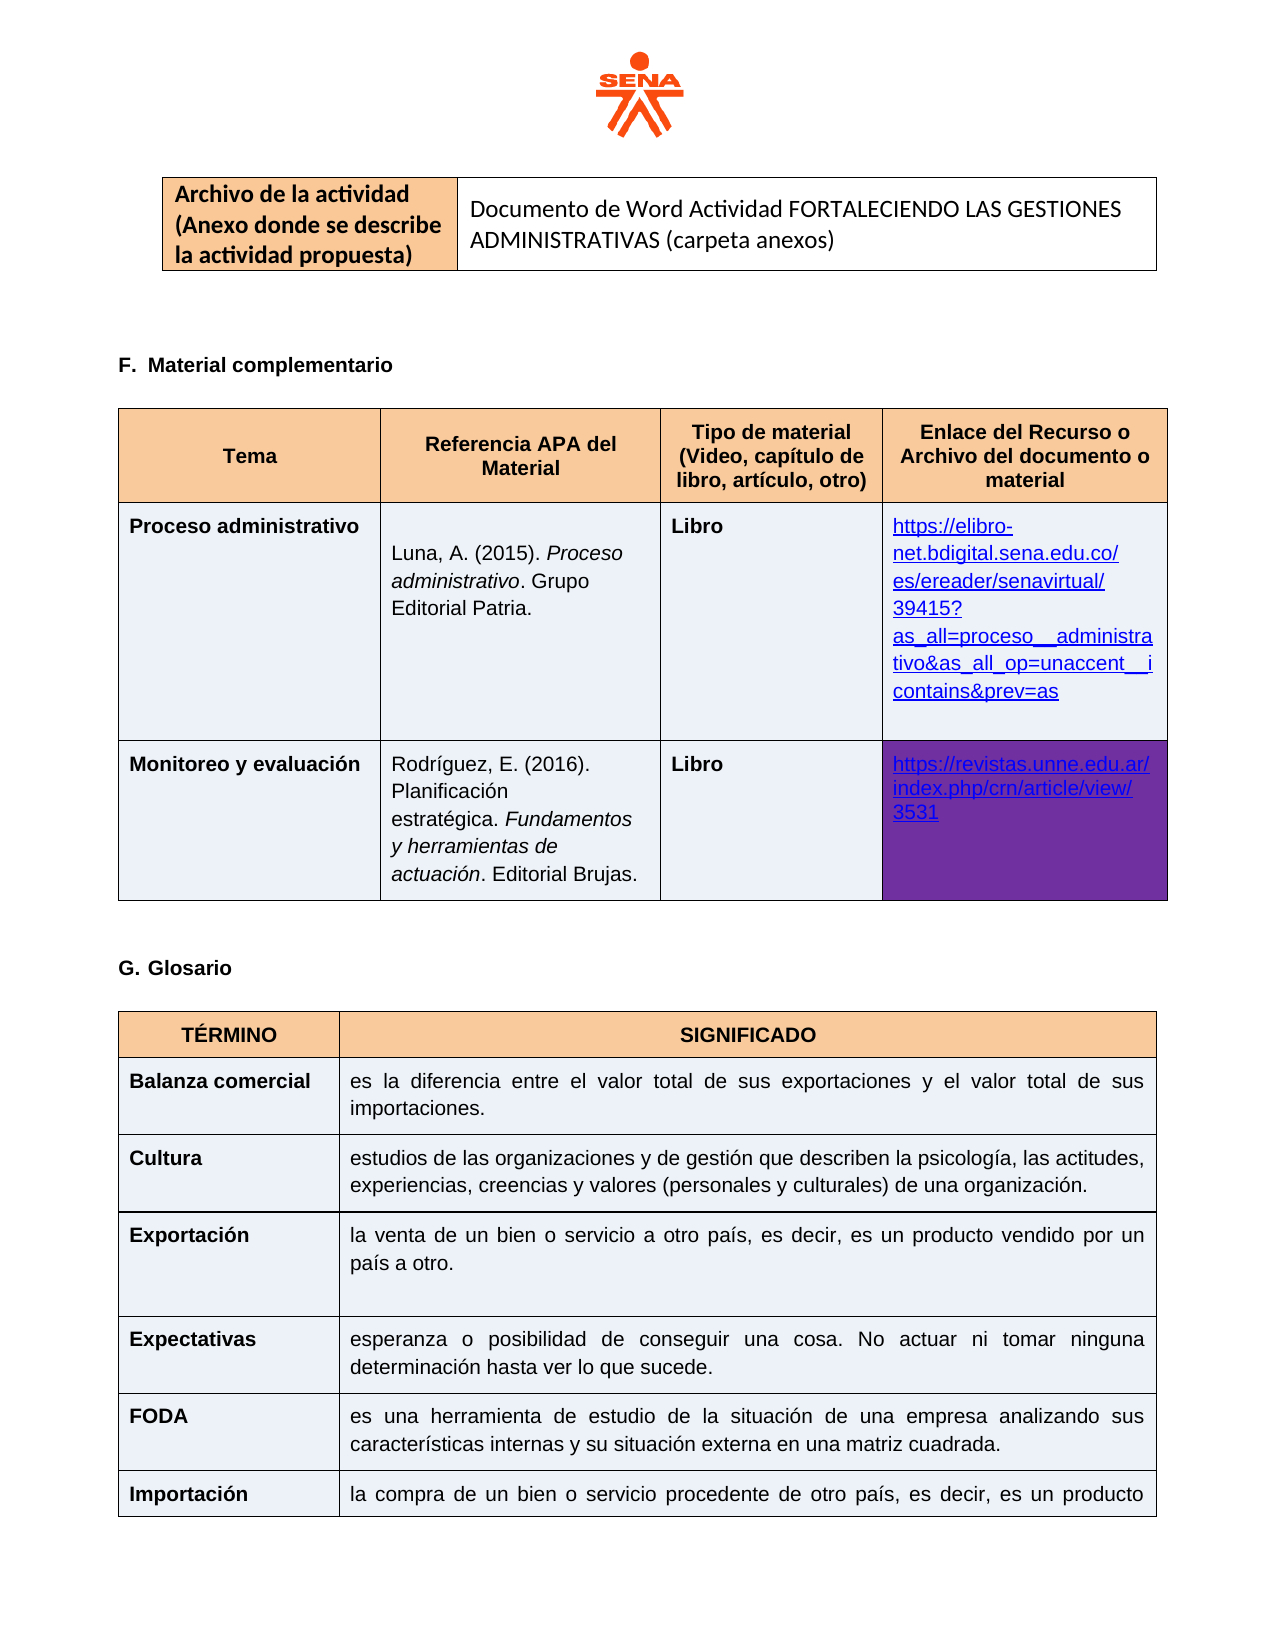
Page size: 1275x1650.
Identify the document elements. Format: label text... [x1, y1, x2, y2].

table_cell Exportación [119, 1213, 339, 1316]
table_cell Libro [661, 503, 882, 740]
list Material complementario [118, 353, 1157, 377]
table_cell es la diferencia entre el valor total de sus exportaciones y el valor total de sus importaciones. [340, 1058, 1156, 1134]
table_cell Proceso administrativo [119, 503, 380, 740]
table_cell FODA [119, 1394, 339, 1470]
table_cell estudios de las organizaciones y de gestión que describen la psicología, las actitudes, experiencias, creencias y valores (personales y culturales) de una organización. [340, 1135, 1156, 1211]
table_header Tipo de material (Video, capítulo de libro, artículo, otro) [661, 409, 882, 502]
table_cell la venta de un bien o servicio a otro país, es decir, es un producto vendido por un país a otro. [340, 1213, 1156, 1316]
picture [585, 48, 690, 142]
table_cell esperanza o posibilidad de conseguir una cosa. No actuar ni tomar ninguna determinación hasta ver lo que sucede. [340, 1317, 1156, 1393]
table_cell Expectativas [119, 1317, 339, 1393]
table_cell Archivo de la actividad (Anexo donde se describe la actividad propuesta) [163, 178, 457, 270]
table_header Referencia APA del Material [381, 409, 660, 502]
table_cell Monitoreo y evaluación [119, 741, 380, 900]
table_cell Cultura [119, 1135, 339, 1211]
table_cell https://revistas.unne.edu.ar/index.php/crn/article/view/3531 [883, 741, 1167, 900]
table_cell Libro [661, 741, 882, 900]
table_cell Luna, A. (2015). Proceso administrativo. Grupo Editorial Patria. [381, 503, 660, 740]
table_cell https://elibro-net.bdigital.sena.edu.co/es/ereader/senavirtual/39415?as_all=proceso__administrativo&as_all_op=unaccent__icontains&prev=as [883, 503, 1167, 740]
table_header Tema [119, 409, 380, 502]
table_header SIGNIFICADO [340, 1012, 1156, 1057]
table_header TÉRMINO [119, 1012, 339, 1057]
table_cell Balanza comercial [119, 1058, 339, 1134]
table_cell Documento de Word Actividad FORTALECIENDO LAS GESTIONES ADMINISTRATIVAS (carpeta anexos) [458, 178, 1156, 270]
table_cell Rodríguez, E. (2016). Planificación estratégica. Fundamentos y herramientas de actuación. Editorial Brujas. [381, 741, 660, 900]
table_header Enlace del Recurso o Archivo del documento o material [883, 409, 1167, 502]
table_cell la compra de un bien o servicio procedente de otro país, es decir, es un producto comprado a otro país. [340, 1471, 1156, 1516]
list Glosario [118, 956, 1157, 980]
table_cell Importación [119, 1471, 339, 1516]
table_cell es una herramienta de estudio de la situación de una empresa analizando sus características internas y su situación externa en una matriz cuadrada. [340, 1394, 1156, 1470]
